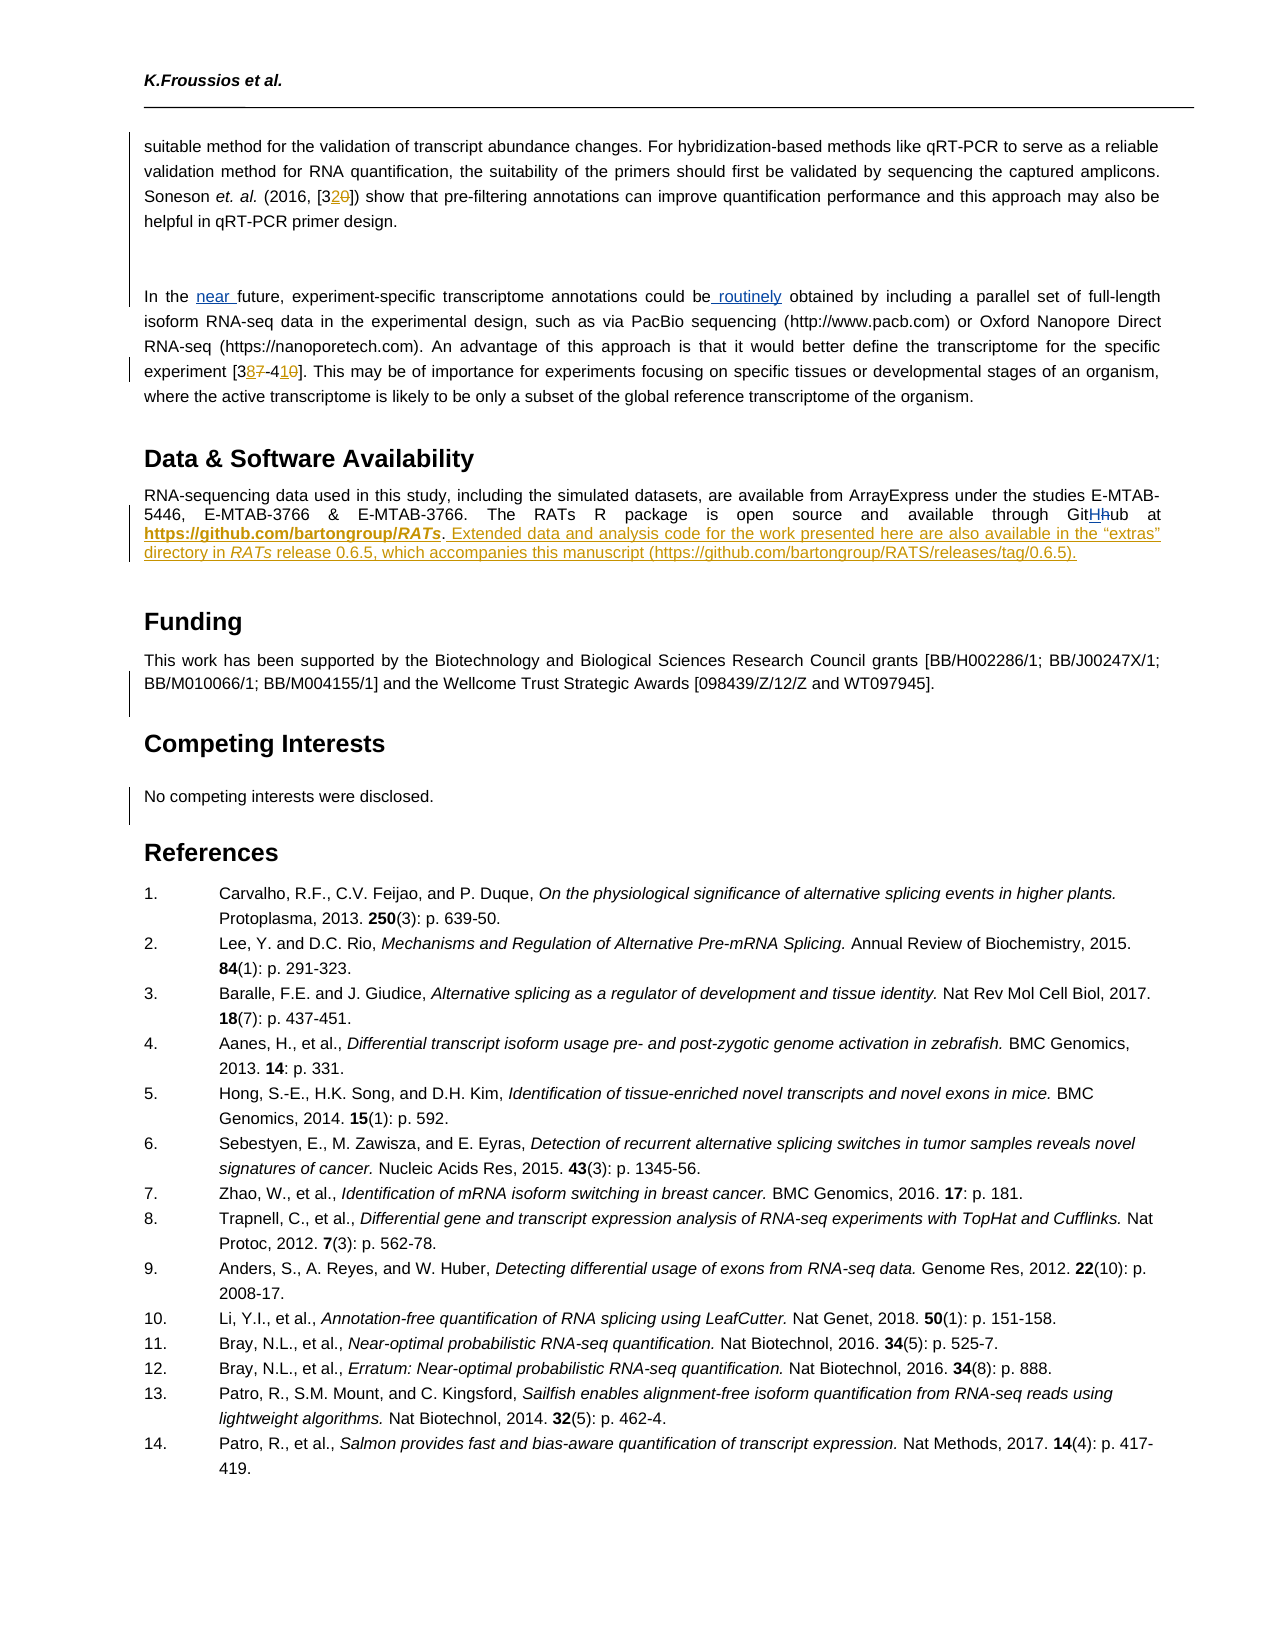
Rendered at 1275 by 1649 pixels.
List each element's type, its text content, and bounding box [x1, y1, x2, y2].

text 13. Patro, R., S.M. Mount, and C. Kingsford, Sailfish enables alignment-free isoform quantification from RNA-seq reads using lightweight algorithms. Nat Biotechnol, 2014. 32(5): p. 462-4. [144, 1379, 1161, 1429]
text 1. Carvalho, R.F., C.V. Feijao, and P. Duque, On the physiological significance of alternative splicing events in higher plants. Protoplasma, 2013. 250(3): p. 639-50. [144, 879, 1161, 929]
text 2. Lee, Y. and D.C. Rio, Mechanisms and Regulation of Alternative Pre-mRNA Splicing. Annual Review of Biochemistry, 2015. 84(1): p. 291-323. [144, 929, 1161, 979]
text 14. Patro, R., et al., Salmon provides fast and bias-aware quantification of transcript expression. Nat Methods, 2017. 14(4): p. 417-419. [144, 1429, 1161, 1479]
text Competing Interests [144, 729, 1161, 758]
text This work has been supported by the Biotechnology and Biological Sciences Research Council grants [BB/H002286/1; BB/J00247X/1; BB/M010066/1; BB/M004155/1] and the Wellcome Trust Strategic Awards [098439/Z/12/Z and WT097945]. [144, 648, 1161, 694]
text 7. Zhao, W., et al., Identification of mRNA isoform switching in breast cancer. BMC Genomics, 2016. 17: p. 181. [144, 1179, 1161, 1204]
text 9. Anders, S., A. Reyes, and W. Huber, Detecting differential usage of exons from RNA-seq data. Genome Res, 2012. 22(10): p. 2008-17. [144, 1254, 1161, 1304]
text 10. Li, Y.I., et al., Annotation-free quantification of RNA splicing using LeafCutter. Nat Genet, 2018. 50(1): p. 151-158. [144, 1304, 1161, 1329]
text 3. Baralle, F.E. and J. Giudice, Alternative splicing as a regulator of development and tissue identity. Nat Rev Mol Cell Biol, 2017. 18(7): p. 437-451. [144, 979, 1161, 1029]
text 4. Aanes, H., et al., Differential transcript isoform usage pre- and post-zygotic genome activation in zebrafish. BMC Genomics, 2013. 14: p. 331. [144, 1029, 1161, 1079]
text 6. Sebestyen, E., M. Zawisza, and E. Eyras, Detection of recurrent alternative splicing switches in tumor samples reveals novel signatures of cancer. Nucleic Acids Res, 2015. 43(3): p. 1345-56. [144, 1129, 1161, 1179]
text RNA-sequencing data used in this study, including the simulated datasets, are available from ArrayExpress under the studies E-MTAB-5446, E-MTAB-3766 & E-MTAB-3766. The RATs R package is open source and available through Gitub at https://github.com/bartongroup/RATs. [144, 486, 1161, 562]
text 5. Hong, S.-E., H.K. Song, and D.H. Kim, Identification of tissue-enriched novel transcripts and novel exons in mice. BMC Genomics, 2014. 15(1): p. 592. [144, 1079, 1161, 1129]
text No competing interests were disclosed. [144, 787, 1161, 806]
text Data & Software Availability [144, 444, 1161, 473]
text 12. Bray, N.L., et al., Erratum: Near-optimal probabilistic RNA-seq quantification. Nat Biotechnol, 2016. 34(8): p. 888. [144, 1354, 1161, 1379]
text Funding [144, 607, 1161, 635]
text In the future, experiment-specific transcriptome annotations could be obtained by including a parallel set of full-length isoform RNA-seq data in the experimental design, such as via PacBio sequencing (http://www.pacb.com) or Oxford Nanopore Direct RNA-seq (https://nanoporetech.com). An advantage of this approach is that it would better define the transcriptome for the specific experiment [3-4]. This may be of importance for experiments focusing on specific tissues or developmental stages of an organism, where the active transcriptome is likely to be only a subset of the global reference transcriptome of the organism. [144, 282, 1161, 407]
text References [144, 838, 1161, 867]
text 11. Bray, N.L., et al., Near-optimal probabilistic RNA-seq quantification. Nat Biotechnol, 2016. 34(5): p. 525-7. [144, 1329, 1161, 1354]
text 8. Trapnell, C., et al., Differential gene and transcript expression analysis of RNA-seq experiments with TopHat and Cufflinks. Nat Protoc, 2012. 7(3): p. 562-78. [144, 1204, 1161, 1254]
